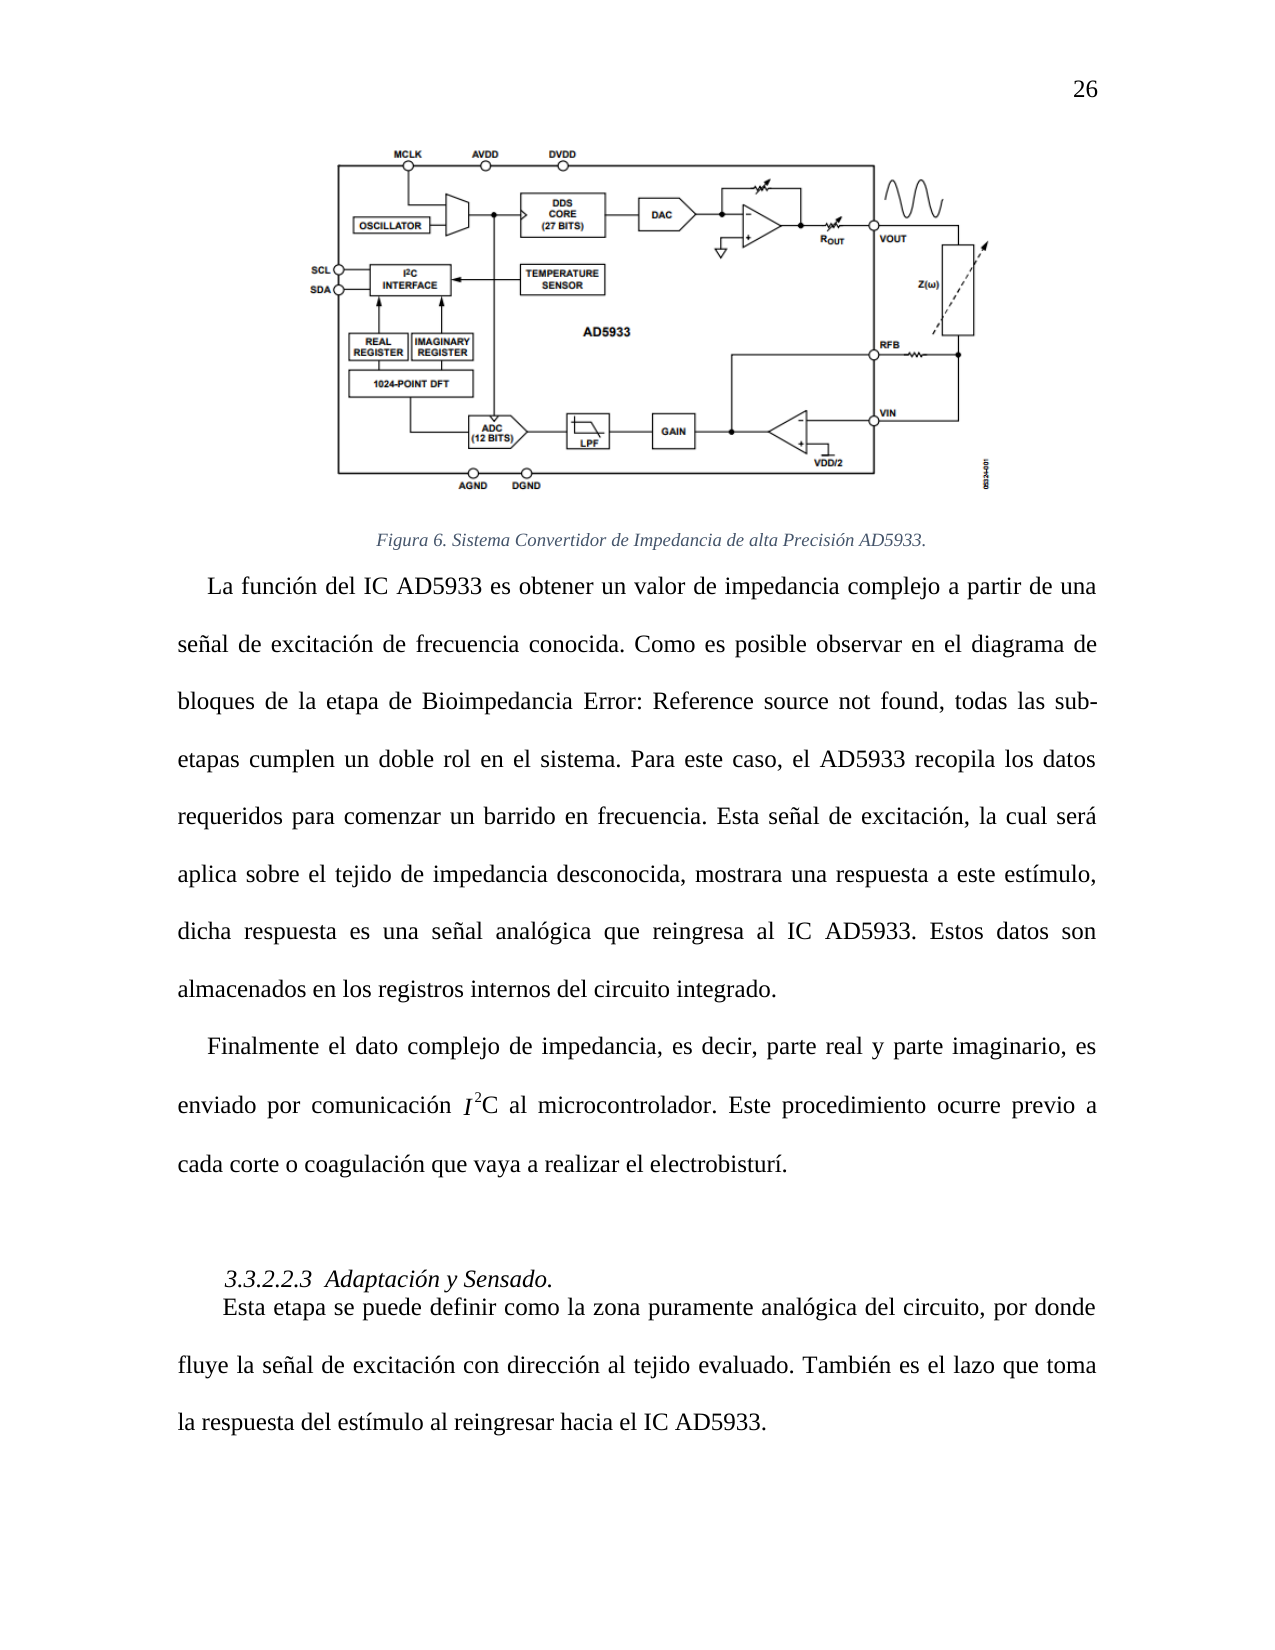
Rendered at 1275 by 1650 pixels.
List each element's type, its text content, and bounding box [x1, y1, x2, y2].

subtitle Adaptación y Sensado. [177, 1264, 1098, 1292]
text Finalmente el dato complejo de impedancia, es decir, parte real y parte imaginario, es enviado por comunicación C al microcontrolador. Este procedimiento ocurre previo a cada corte o coagulación que vaya a realizar el electrobisturí. [177, 1031, 1098, 1177]
text Figura . Sistema Convertidor de Impedancia de alta Precisión AD5933. [177, 529, 1098, 551]
text Esta etapa se puede definir como la zona puramente analógica del circuito, por donde fluye la señal de excitación con dirección al tejido evaluado. También es el lazo que toma la respuesta del estímulo al reingresar hacia el IC AD5933. [177, 1292, 1098, 1436]
picture [307, 147, 998, 501]
